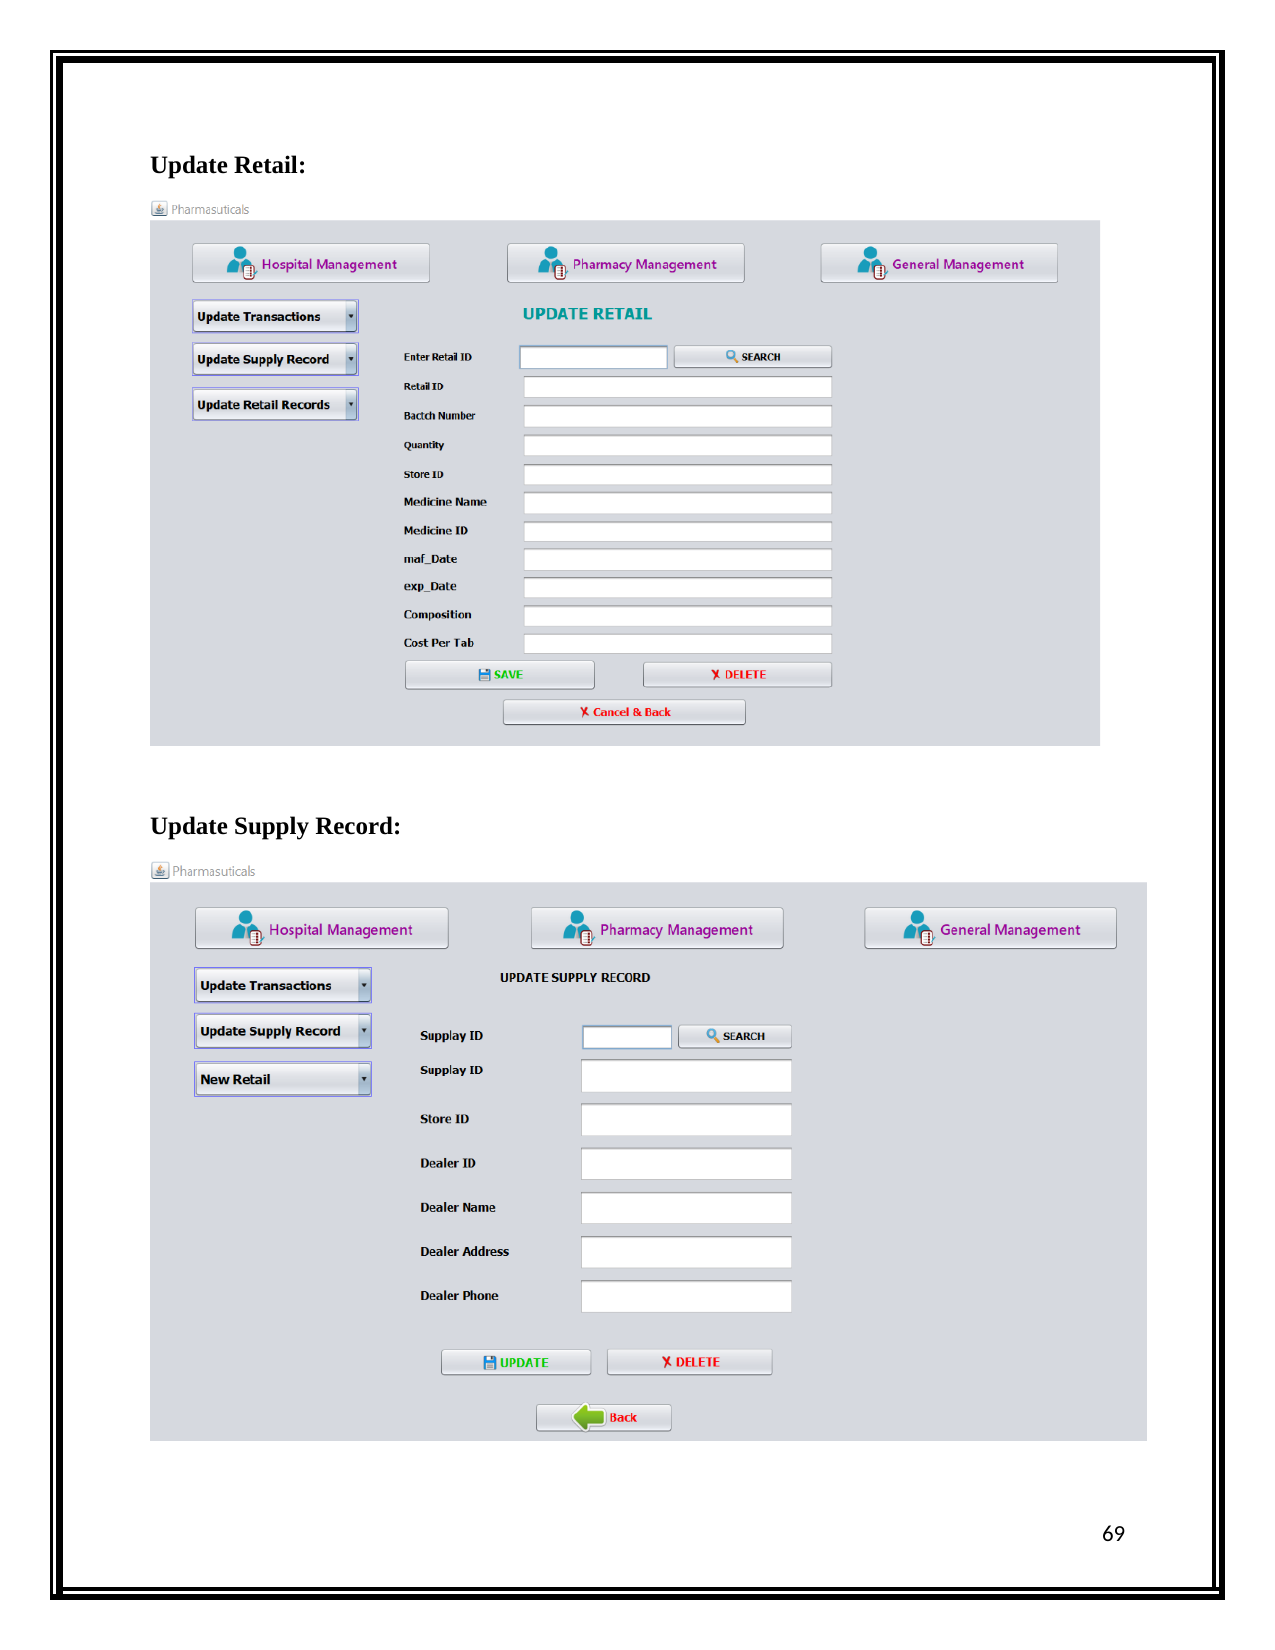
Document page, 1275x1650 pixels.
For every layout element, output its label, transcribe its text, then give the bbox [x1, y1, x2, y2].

text Update Supply Record: [150, 811, 1125, 840]
picture [150, 858, 1147, 1441]
picture [150, 197, 1100, 746]
text Update Retail: [150, 150, 1125, 179]
